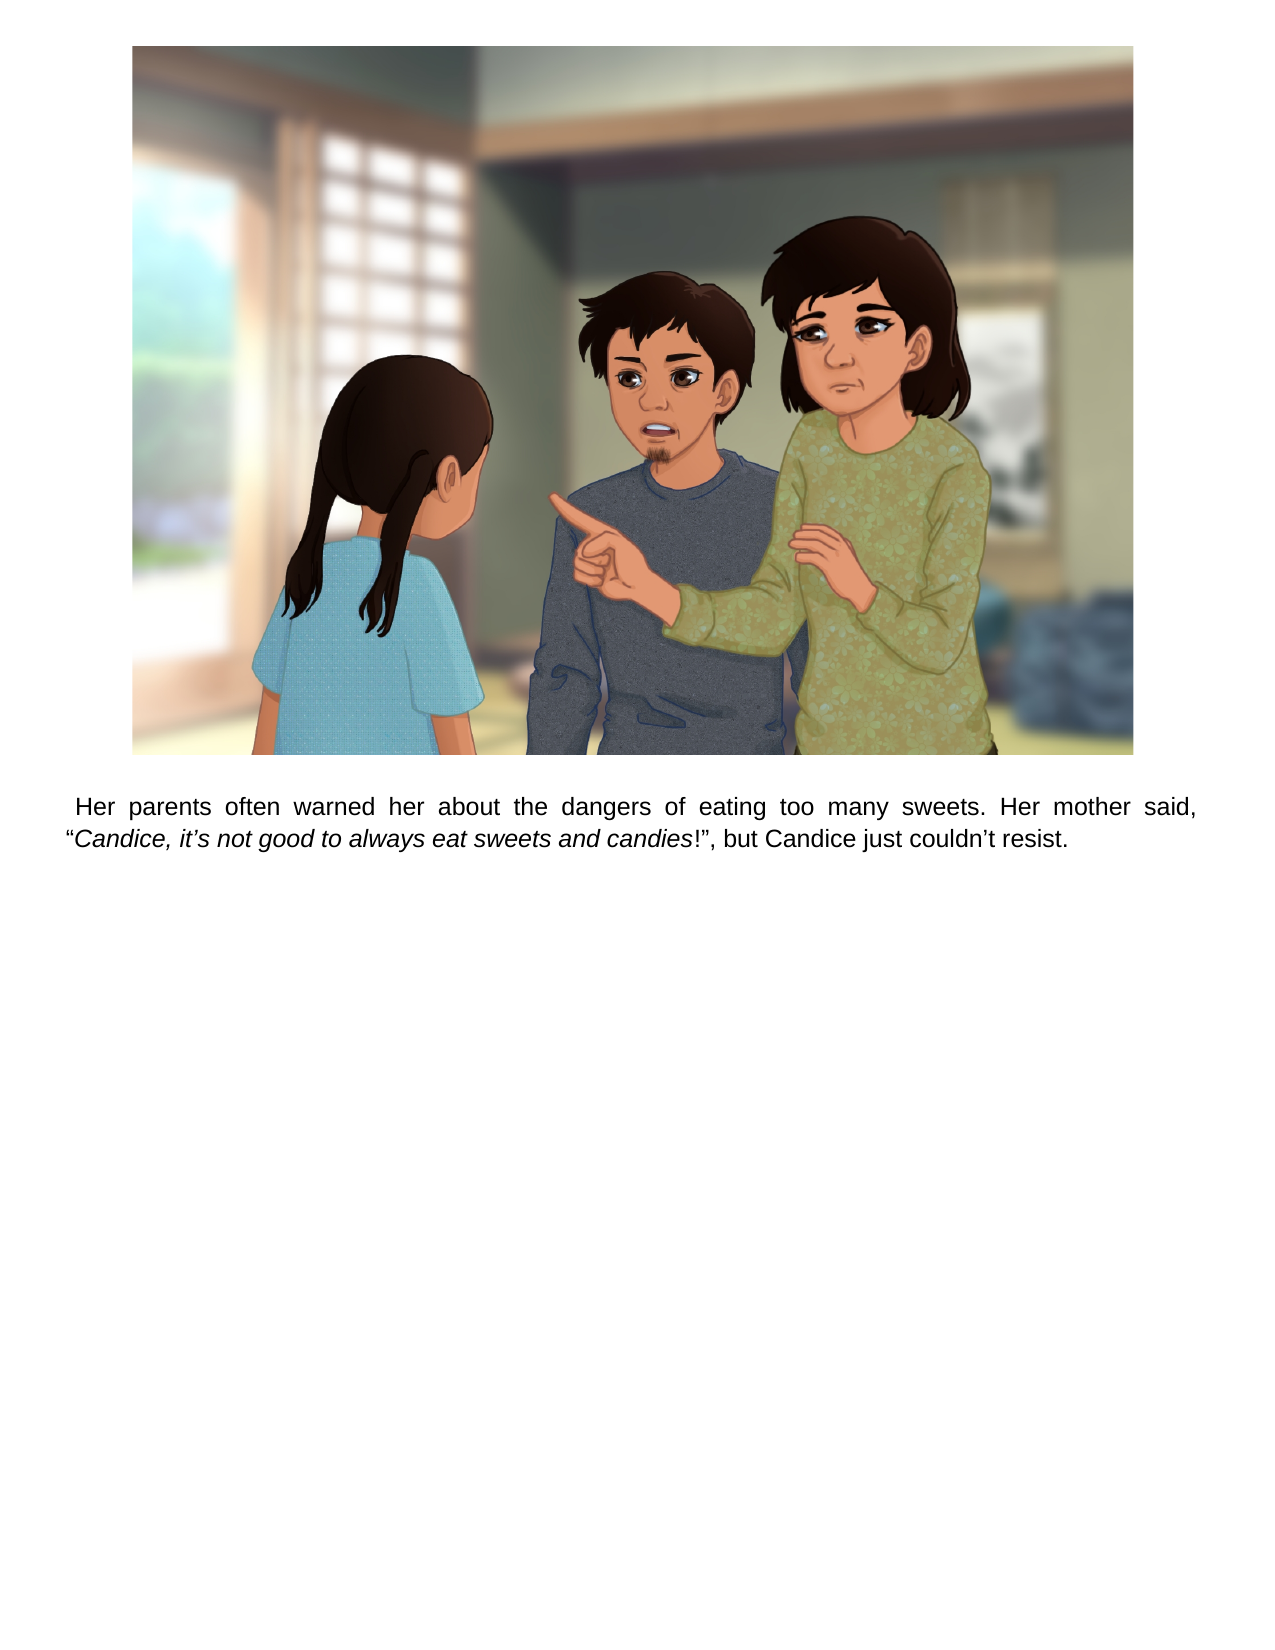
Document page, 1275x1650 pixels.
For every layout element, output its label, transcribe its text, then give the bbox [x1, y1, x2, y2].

text Her parents often warned her about the dangers of eating too many sweets. Her mother said, “Candice, it’s not good to always eat sweets and candies!”, but Candice just couldn’t resist. [66, 791, 1200, 853]
picture [132, 46, 1134, 755]
